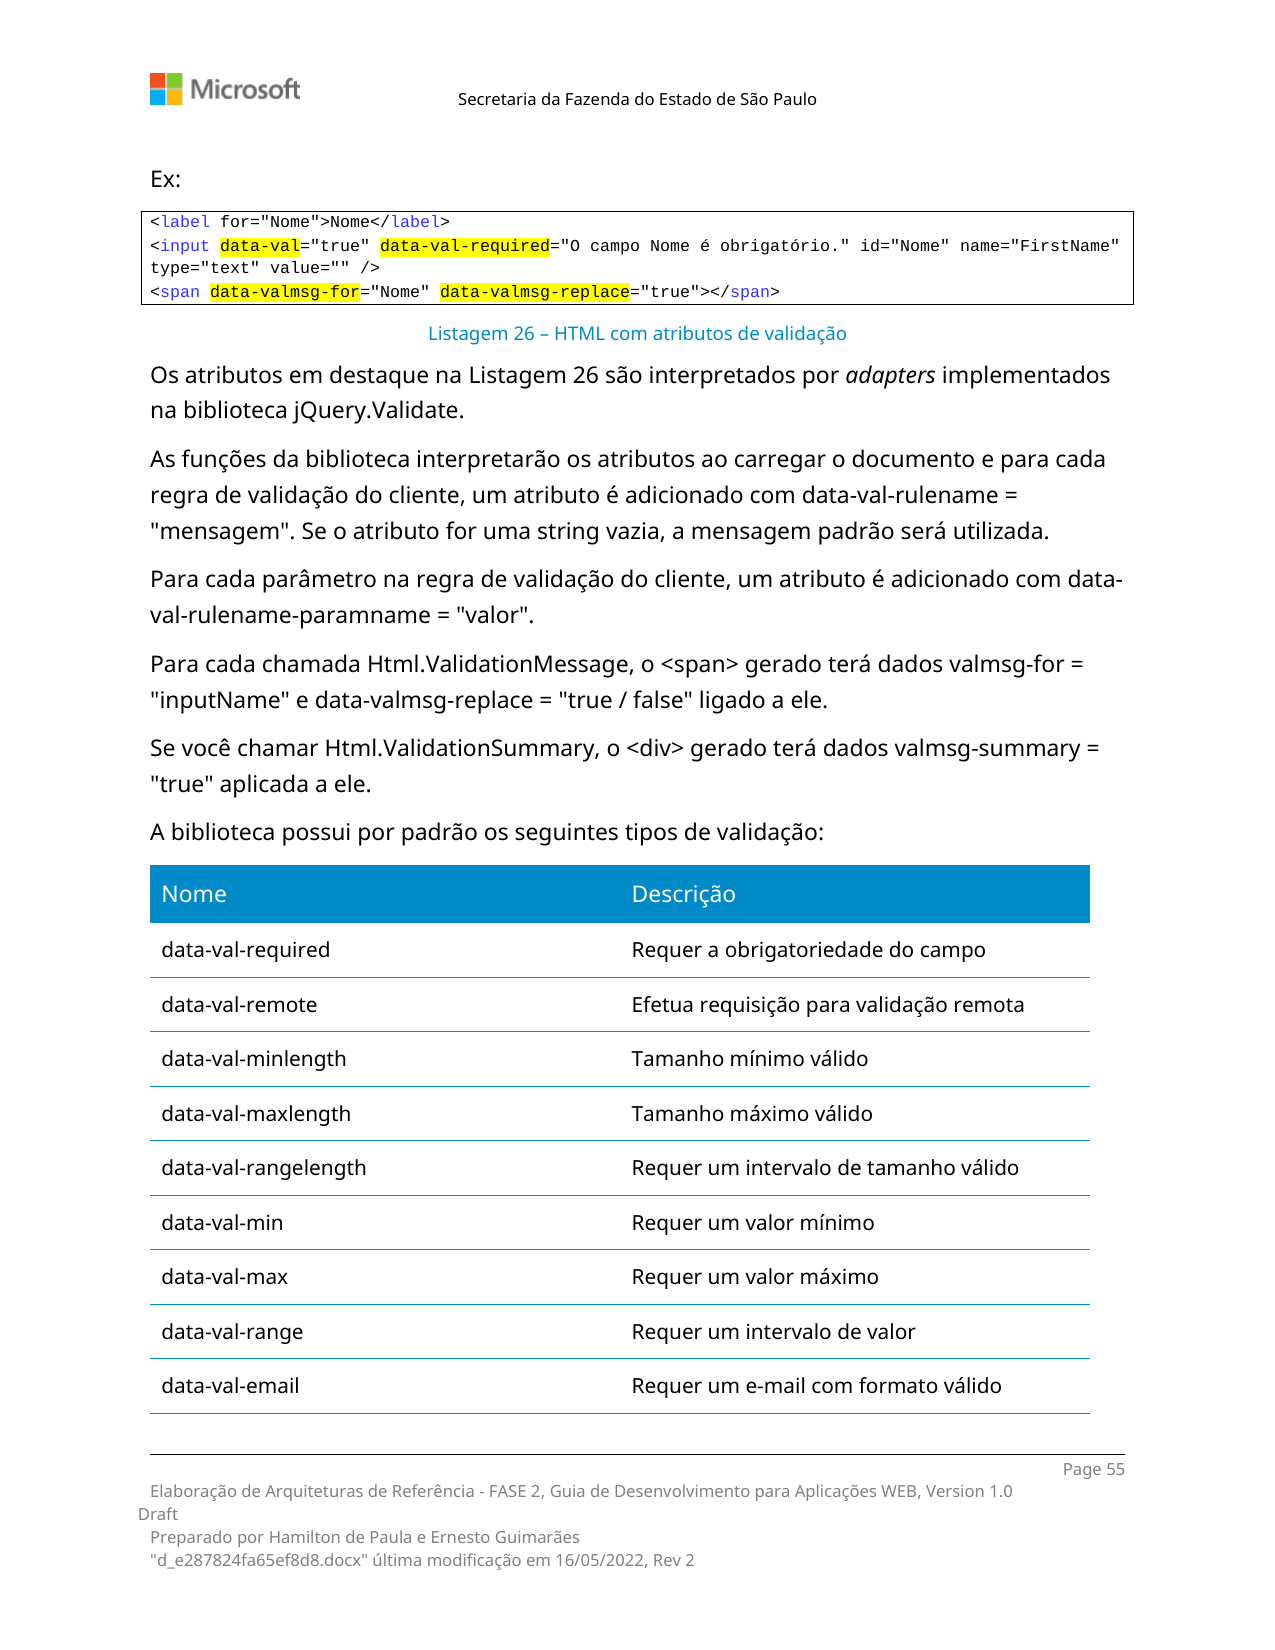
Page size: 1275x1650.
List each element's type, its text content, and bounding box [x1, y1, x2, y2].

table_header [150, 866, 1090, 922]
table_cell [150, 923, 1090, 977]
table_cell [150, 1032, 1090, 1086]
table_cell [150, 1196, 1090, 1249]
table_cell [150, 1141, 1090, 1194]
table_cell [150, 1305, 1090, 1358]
picture [150, 73, 300, 106]
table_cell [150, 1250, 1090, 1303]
text As funções da biblioteca interpretarão os atributos ao carregar o documento e para cada regra de validação do cliente, um atributo é adicionado com data-val-rulename = "mensagem". Se o atributo for uma string vazia, a mensagem padrão será utilizada. [150, 443, 1125, 546]
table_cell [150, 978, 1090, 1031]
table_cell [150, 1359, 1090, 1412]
text <input data-val="true" data-val-required="O campo Nome é obrigatório." id="Nome" name="FirstName" type="text" value="" /> [142, 235, 1133, 278]
text Ex: [150, 162, 1125, 194]
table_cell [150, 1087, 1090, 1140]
text A biblioteca possui por padrão os seguintes tipos de validação: [150, 816, 1125, 848]
text Para cada chamada Html.ValidationMessage, o <span> gerado terá dados valmsg-for = "inputName" e data-valmsg-replace = "true / false" ligado a ele. [150, 648, 1125, 715]
text <label for="Nome">Nome</label> [142, 212, 1133, 233]
text <span data-valmsg-for="Nome" data-valmsg-replace="true"></span> [142, 280, 1133, 304]
text Se você chamar Html.ValidationSummary, o <div> gerado terá dados valmsg-summary = "true" aplicada a ele. [150, 732, 1125, 799]
text Para cada parâmetro na regra de validação do cliente, um atributo é adicionado com data-val-rulename-paramname = "valor". [150, 563, 1125, 630]
